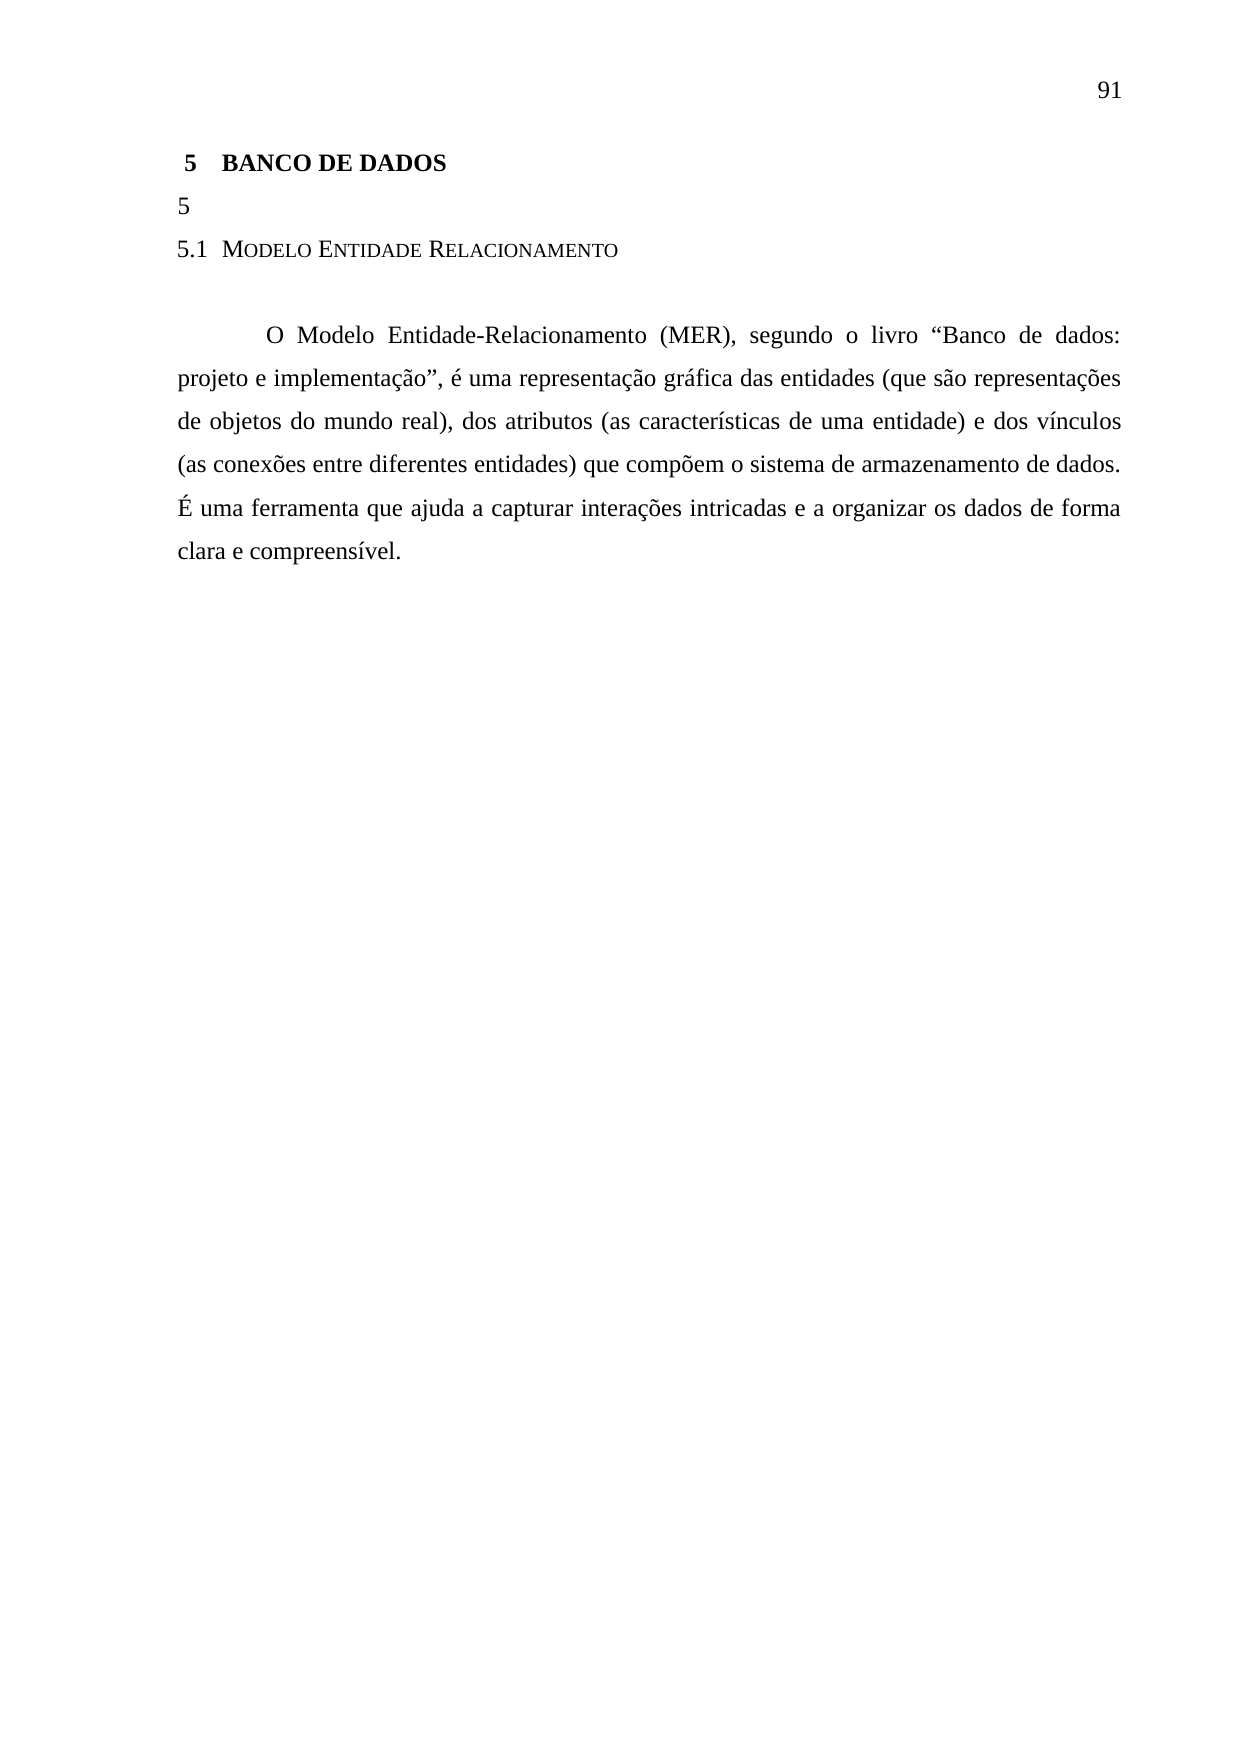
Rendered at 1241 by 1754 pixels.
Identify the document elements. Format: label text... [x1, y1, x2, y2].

text O Modelo Entidade-Relacionamento (MER), segundo o livro “Banco de dados: projeto e implementação”, é uma representação gráfica das entidades (que são representações de objetos do mundo real), dos atributos (as características de uma entidade) e dos vínculos (as conexões entre diferentes entidades) que compõem o sistema de armazenamento de dados. É uma ferramenta que ajuda a capturar interações intricadas e a organizar os dados de forma clara e compreensível. [177, 320, 1122, 564]
subtitle BANCO DE DADOS [184, 148, 1122, 176]
subtitle Modelo Entidade Relacionamento [177, 234, 1122, 263]
